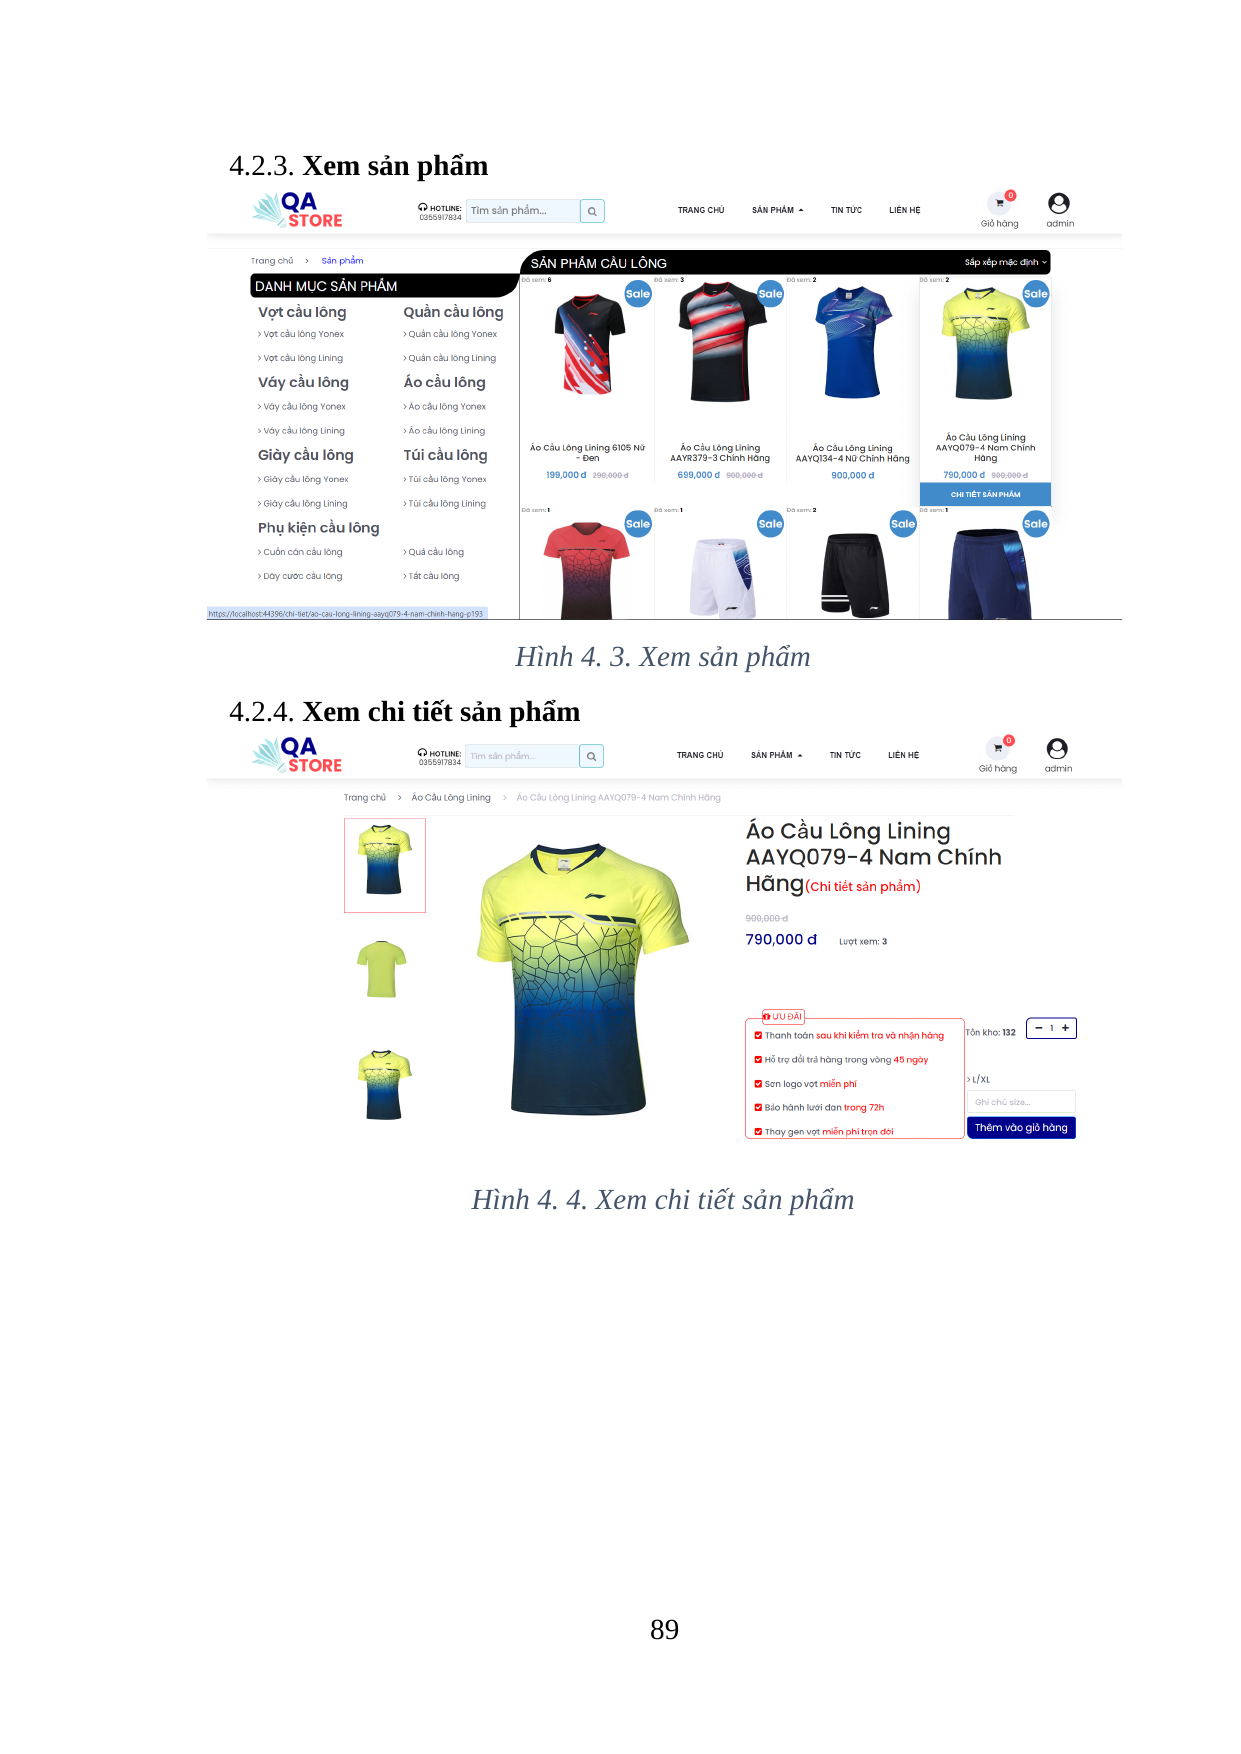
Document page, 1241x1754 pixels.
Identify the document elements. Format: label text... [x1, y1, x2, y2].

subtitle Xem sản phẩm [302, 148, 1122, 181]
text Hình 4. 4. Xem chi tiết sản phẩm [207, 1182, 1122, 1215]
subtitle Xem chi tiết sản phẩm [302, 694, 1122, 727]
picture [206, 183, 1123, 620]
picture [206, 729, 1123, 1163]
text Hình 4. 3. Xem sản phẩm [207, 639, 1122, 673]
